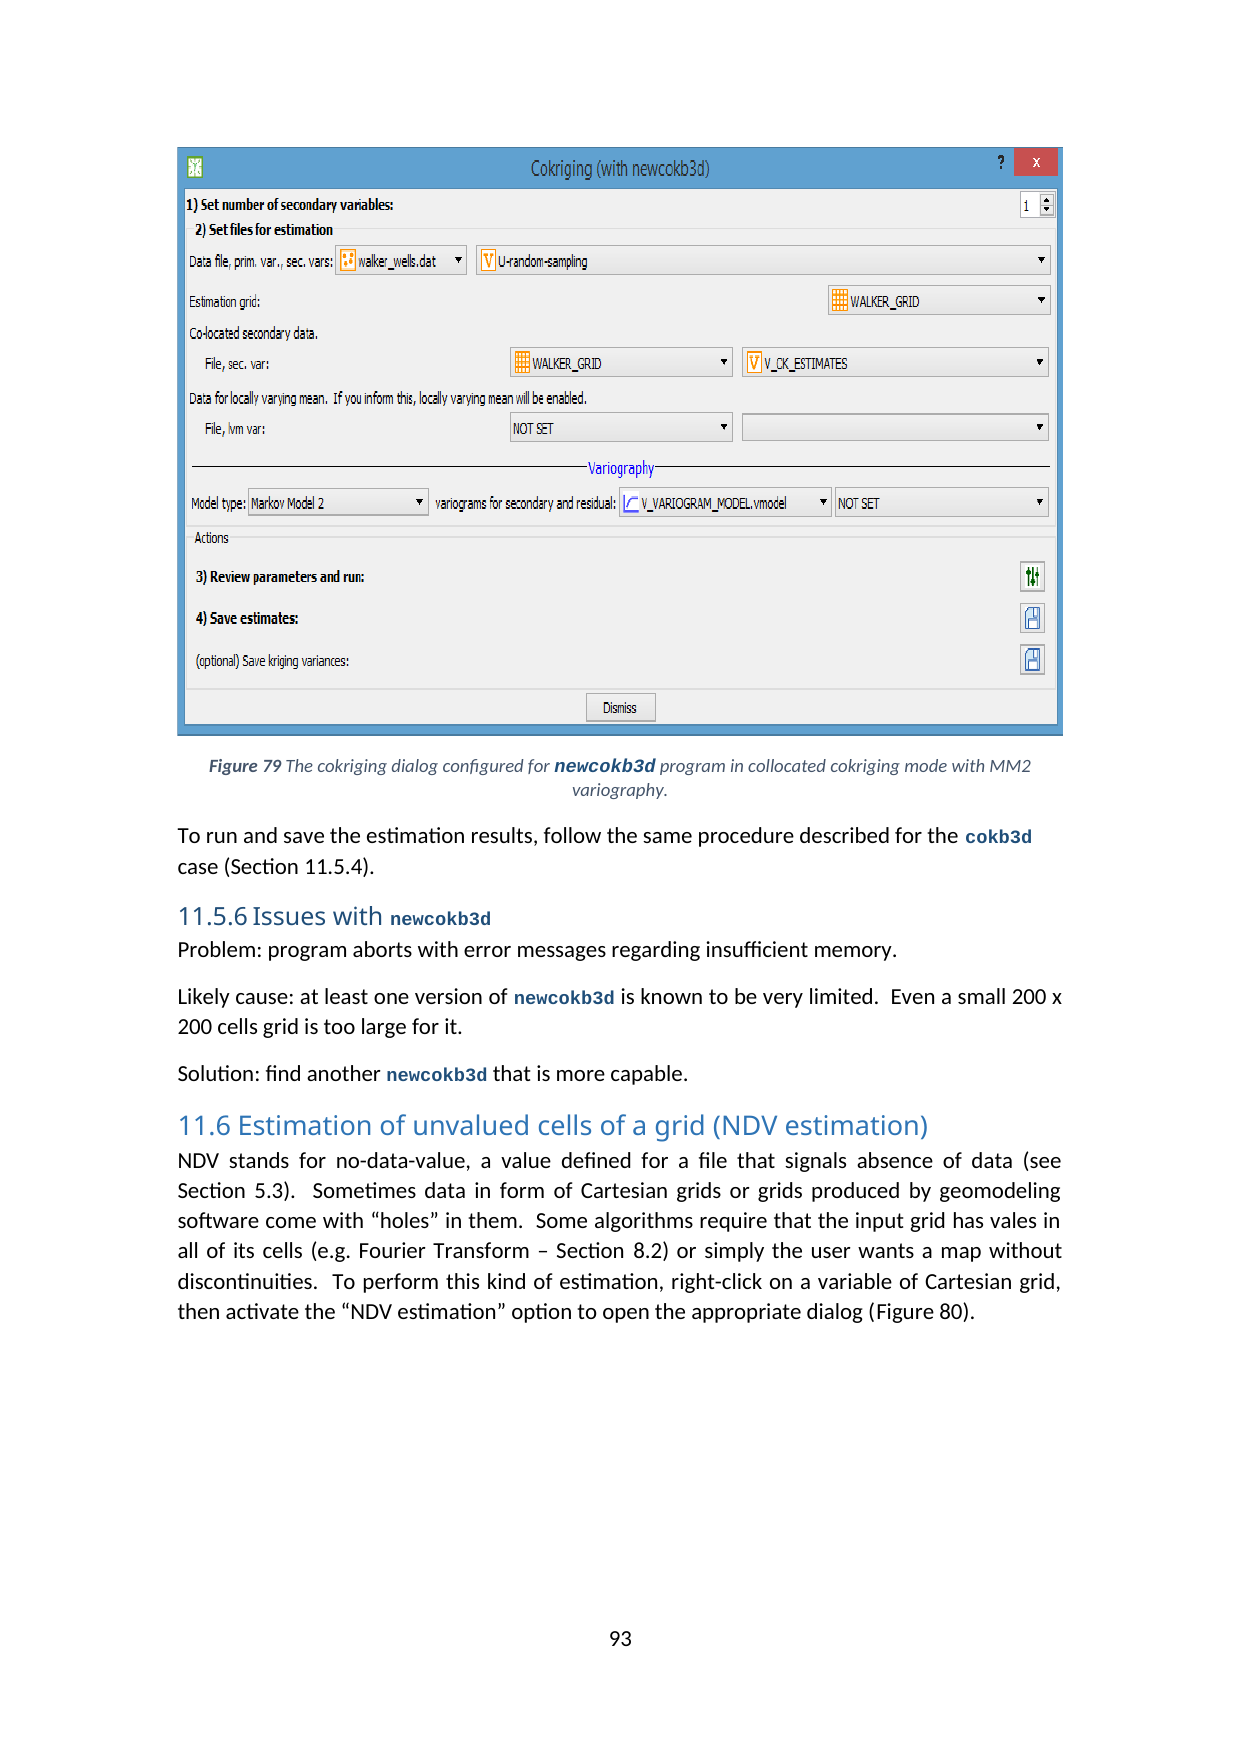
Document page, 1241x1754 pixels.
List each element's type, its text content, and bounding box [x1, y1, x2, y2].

text NDV stands for no-data-value, a value defined for a file that signals absence of data (see Section 5.3). Sometimes data in form of Cartesian grids or grids produced by geomodeling software come with “holes” in them. Some algorithms require that the input grid has vales in all of its cells (e.g. Fourier Transform – Section 8.2) or simply the user wants a map without discontinuities. To perform this kind of estimation, right-click on a variable of Cartesian grid, then activate the “NDV estimation” option to open the appropriate dialog (Figure 77). [177, 1146, 1063, 1325]
text Solution: find another newcokb3d that is more capable. [177, 1059, 1063, 1087]
subtitle Estimation of unvalued cells of a grid (NDV estimation) [177, 1106, 1063, 1143]
text To run and save the estimation results, follow the same procedure described for the cokb3d case (Section 11.5.4). [177, 822, 1063, 880]
text Figure 79 The cokriging dialog configured for newcokb3d program in collocated cokriging mode with MM2 variography. [177, 754, 1063, 801]
subtitle Issues with newcokb3d [177, 899, 1063, 933]
picture [177, 147, 1063, 736]
text Likely cause: at least one version of newcokb3d is known to be very limited. Even a small 200 x 200 cells grid is too large for it. [177, 982, 1063, 1041]
text Problem: program aborts with error messages regarding insufficient memory. [177, 935, 1063, 963]
